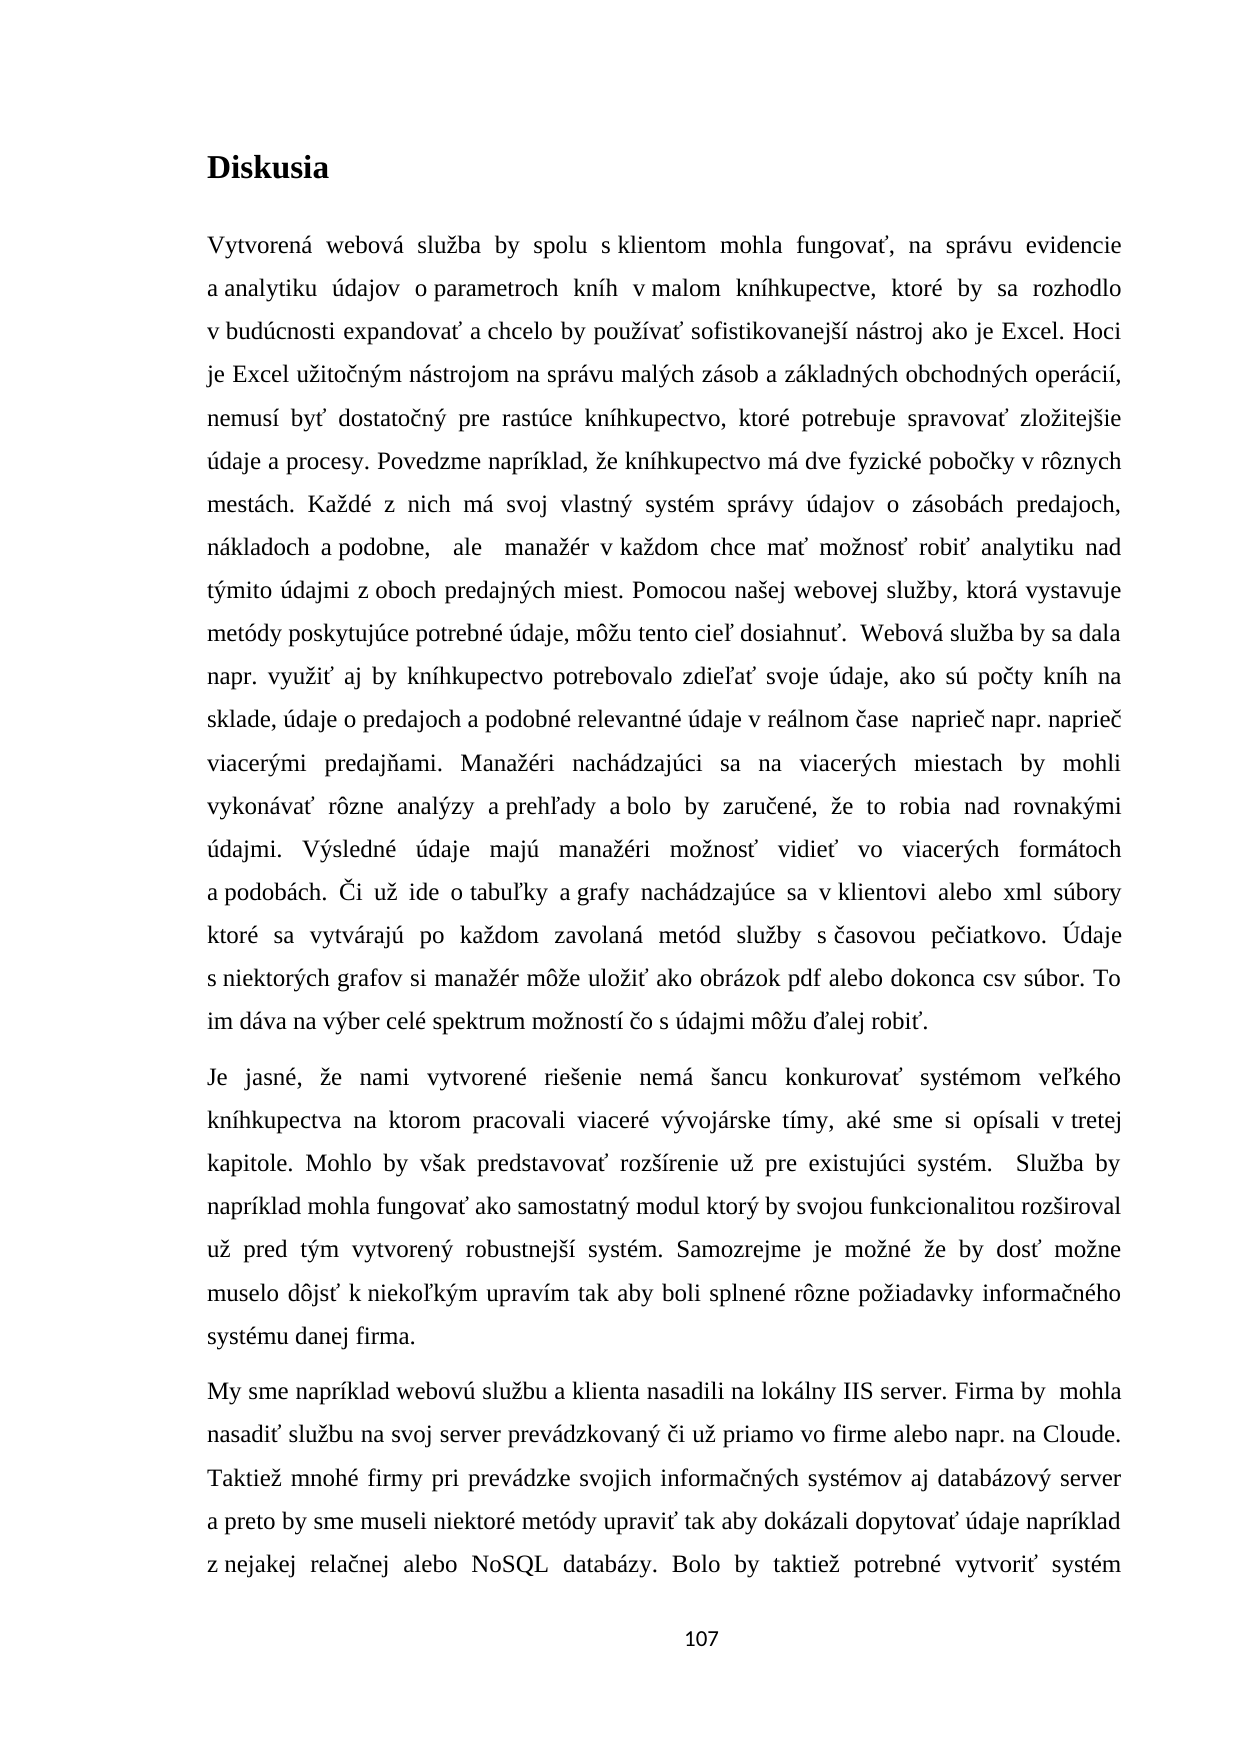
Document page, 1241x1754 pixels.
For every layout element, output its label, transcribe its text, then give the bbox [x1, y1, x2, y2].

subtitle Diskusia [207, 148, 1122, 186]
text Je jasné, že nami vytvorené riešenie nemá šancu konkurovať systémom veľkého kníhkupectva na ktorom pracovali viaceré vývojárske tímy, aké sme si opísali v tretej kapitole. Mohlo by však predstavovať rozšírenie už pre existujúci systém. Služba by napríklad mohla fungovať ako samostatný modul ktorý by svojou funkcionalitou rozširoval už pred tým vytvorený robustnejší systém. Samozrejme je možné že by dosť možne muselo dôjsť k niekoľkým upravím tak aby boli splnené rôzne požiadavky informačného systému danej firma. [207, 1062, 1122, 1349]
text Vytvorená webová služba by spolu s klientom mohla fungovať, na správu evidencie a analytiku údajov o parametroch kníh v malom kníhkupectve, ktoré by sa rozhodlo v budúcnosti expandovať a chcelo by používať sofistikovanejší nástroj ako je Excel. Hoci je Excel užitočným nástrojom na správu malých zásob a základných obchodných operácií, nemusí byť dostatočný pre rastúce kníhkupectvo, ktoré potrebuje spravovať zložitejšie údaje a procesy. Povedzme napríklad, že kníhkupectvo má dve fyzické pobočky v rôznych mestách. Každé z nich má svoj vlastný systém správy údajov o zásobách predajoch, nákladoch a podobne, ale manažér v každom chce mať možnosť robiť analytiku nad týmito údajmi z oboch predajných miest. Pomocou našej webovej služby, ktorá vystavuje metódy poskytujúce potrebné údaje, môžu tento cieľ dosiahnuť. Webová služba by sa dala napr. využiť aj by kníhkupectvo potrebovalo zdieľať svoje údaje, ako sú počty kníh na sklade, údaje o predajoch a podobné relevantné údaje v reálnom čase naprieč napr. naprieč viacerými predajňami. Manažéri nachádzajúci sa na viacerých miestach by mohli vykonávať rôzne analýzy a prehľady a bolo by zaručené, že to robia nad rovnakými údajmi. Výsledné údaje majú manažéri možnosť vidieť vo viacerých formátoch a podobách. Či už ide o tabuľky a grafy nachádzajúce sa v klientovi alebo xml súbory ktoré sa vytvárajú po každom zavolaná metód služby s časovou pečiatkovo. Údaje s niektorých grafov si manažér môže uložiť ako obrázok pdf alebo dokonca csv súbor. To im dáva na výber celé spektrum možností čo s údajmi môžu ďalej robiť. [207, 230, 1122, 1035]
